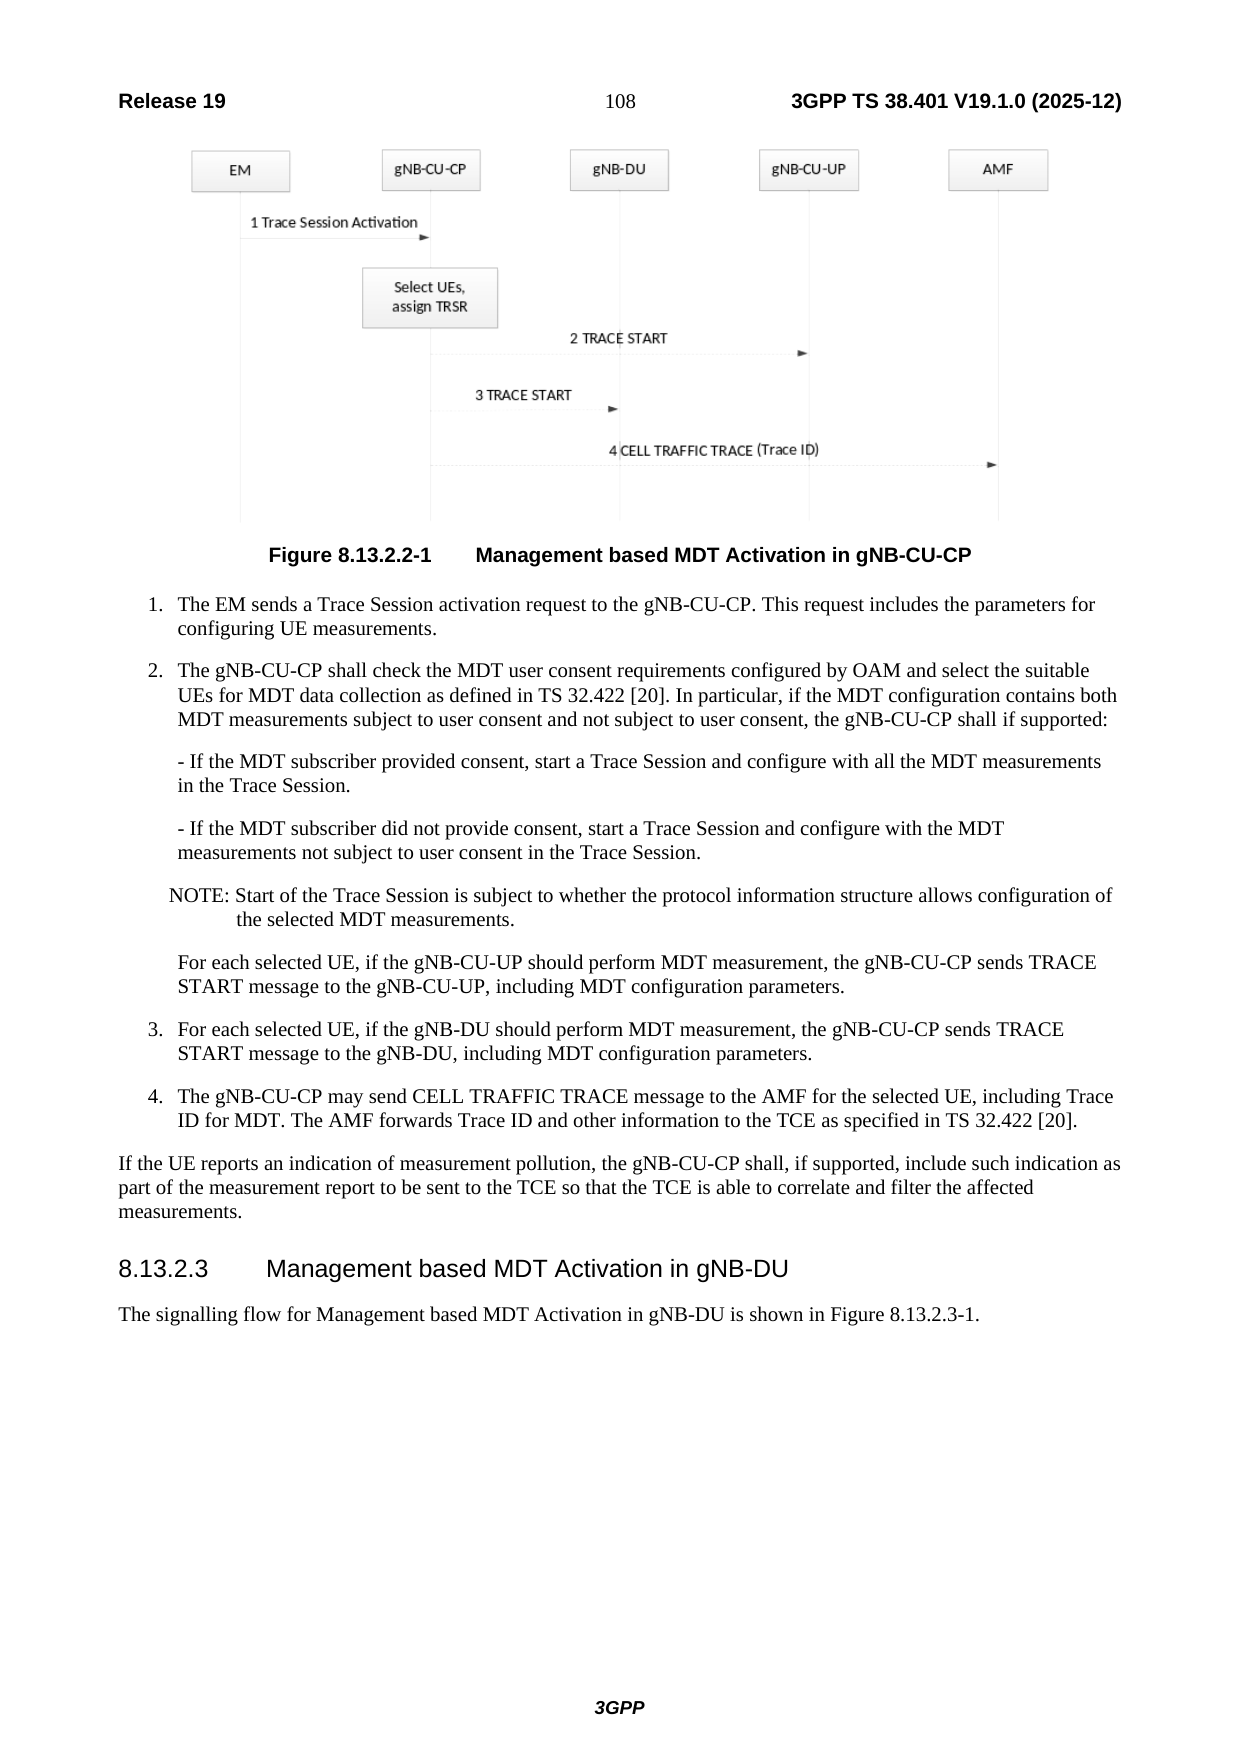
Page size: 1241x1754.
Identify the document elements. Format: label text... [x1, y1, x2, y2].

text - If the MDT subscriber provided consent, start a Trace Session and configure with all the MDT measurements in the Trace Session. [148, 749, 1122, 797]
text Figure 8.13.2.2-1 Management based MDT Activation in gNB-CU-CP [118, 543, 1122, 567]
text - If the MDT subscriber did not provide consent, start a Trace Session and configure with the MDT measurements not subject to user consent in the Trace Session. [148, 816, 1122, 864]
text 1. The EM sends a Trace Session activation request to the gNB-CU-CP. This request includes the parameters for configuring UE measurements. [148, 592, 1122, 640]
subtitle 8.13.2.3 Management based MDT Activation in gNB-DU [118, 1254, 1122, 1283]
text If the UE reports an indication of measurement pollution, the gNB-CU-CP shall, if supported, include such indication as part of the measurement report to be sent to the TCE so that the TCE is able to correlate and filter the affected measurements. [118, 1151, 1122, 1223]
text 4. The gNB-CU-CP may send CELL TRAFFIC TRACE message to the AMF for the selected UE, including Trace ID for MDT. The AMF forwards Trace ID and other information to the TCE as specified in TS 32.422 [20]. [148, 1084, 1122, 1132]
text For each selected UE, if the gNB-CU-UP should perform MDT measurement, the gNB-CU-CP sends TRACE START message to the gNB-CU-UP, including MDT configuration parameters. [148, 950, 1122, 998]
text The signalling flow for Management based MDT Activation in gNB-DU is shown in Figure 8.13.2.3-1. [118, 1302, 1122, 1326]
text NOTE: Start of the Trace Session is subject to whether the protocol information structure allows configuration of the selected MDT measurements. [148, 883, 1122, 931]
text 3. For each selected UE, if the gNB-DU should perform MDT measurement, the gNB-CU-CP sends TRACE START message to the gNB-DU, including MDT configuration parameters. [148, 1017, 1122, 1065]
text 2. The gNB-CU-CP shall check the MDT user consent requirements configured by OAM and select the suitable UEs for MDT data collection as defined in TS 32.422 [20]. In particular, if the MDT configuration contains both MDT measurements subject to user consent and not subject to user consent, the gNB-CU-CP shall if supported: [148, 658, 1122, 731]
